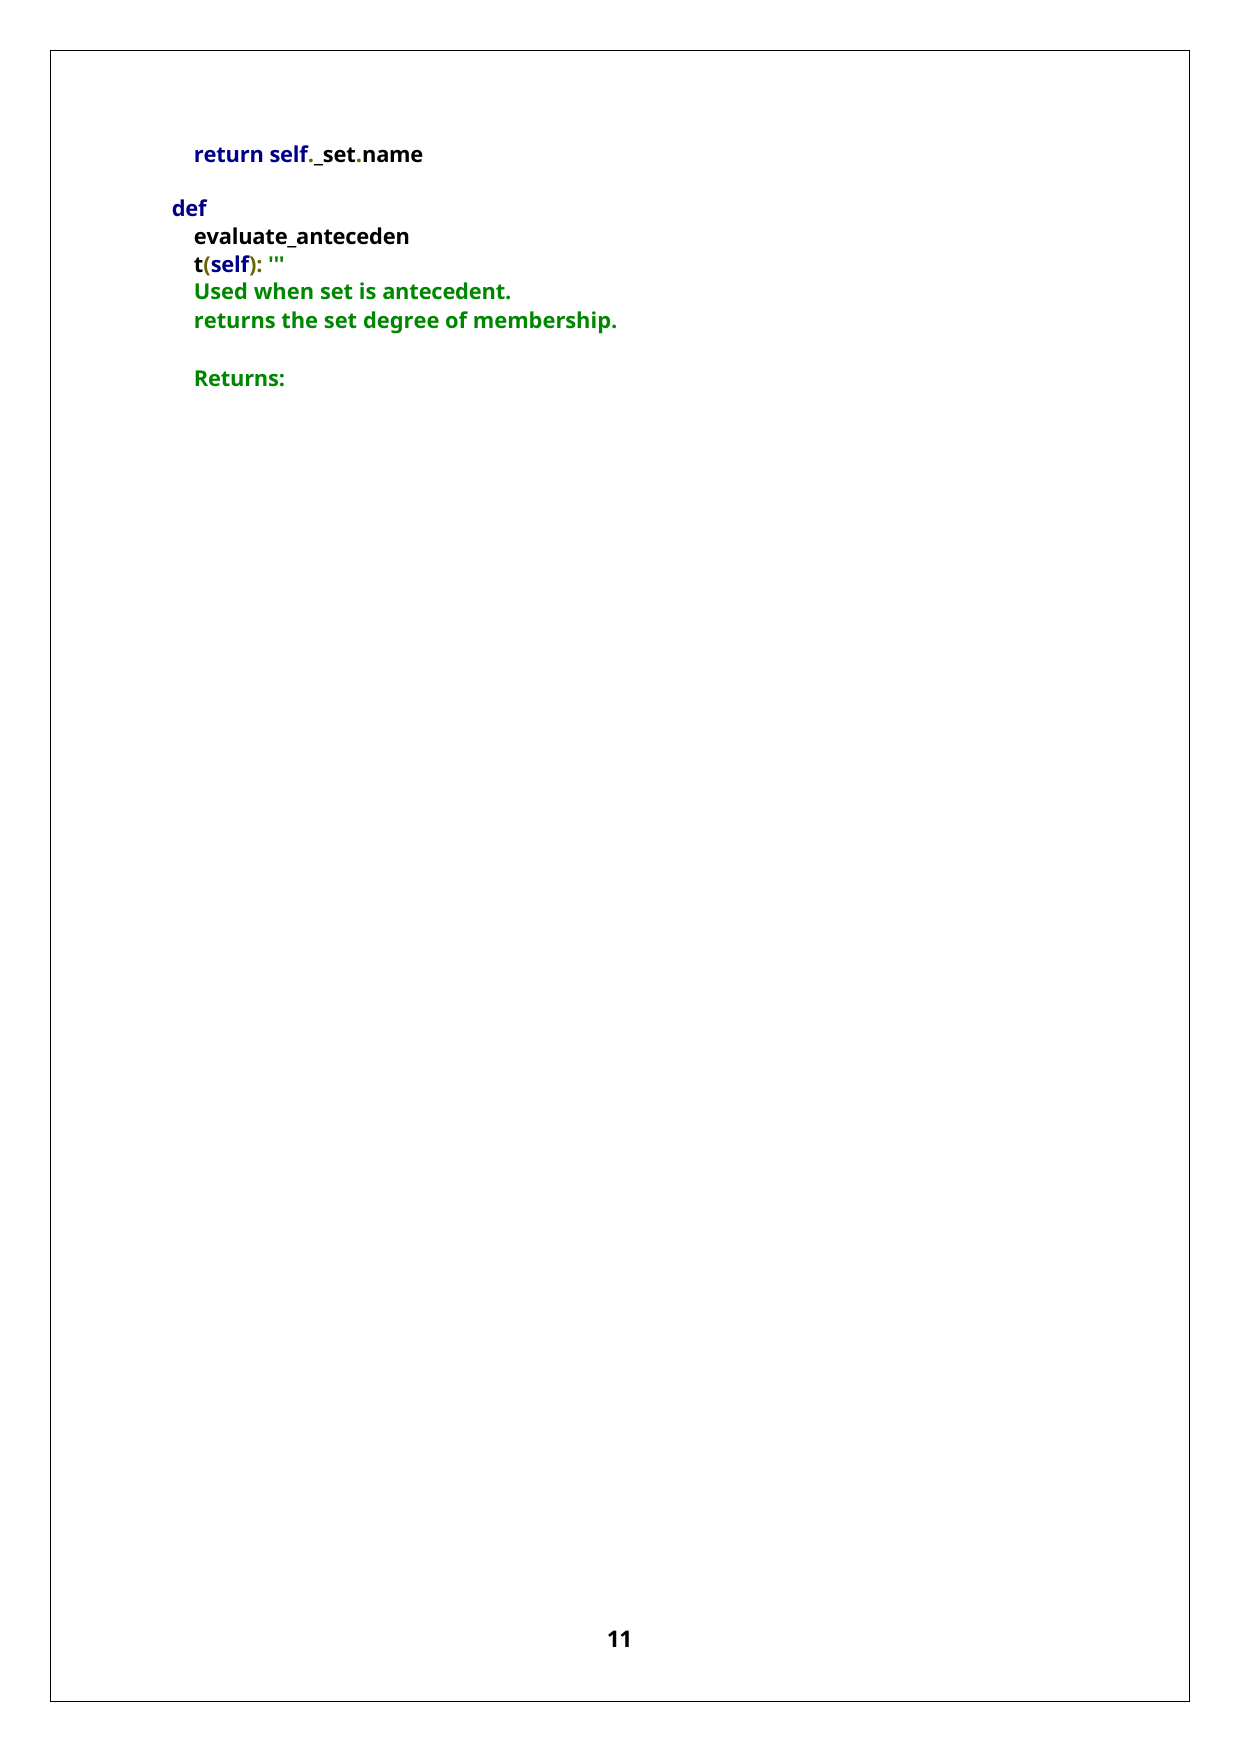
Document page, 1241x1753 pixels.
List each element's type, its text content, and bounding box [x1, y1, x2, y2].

text return self._set.name [194, 142, 1111, 168]
text returns the set degree of membership. Returns: [194, 304, 626, 392]
text Used when set is antecedent. [194, 279, 1111, 304]
text def evaluate_antecedent(self): ''' [172, 193, 469, 279]
